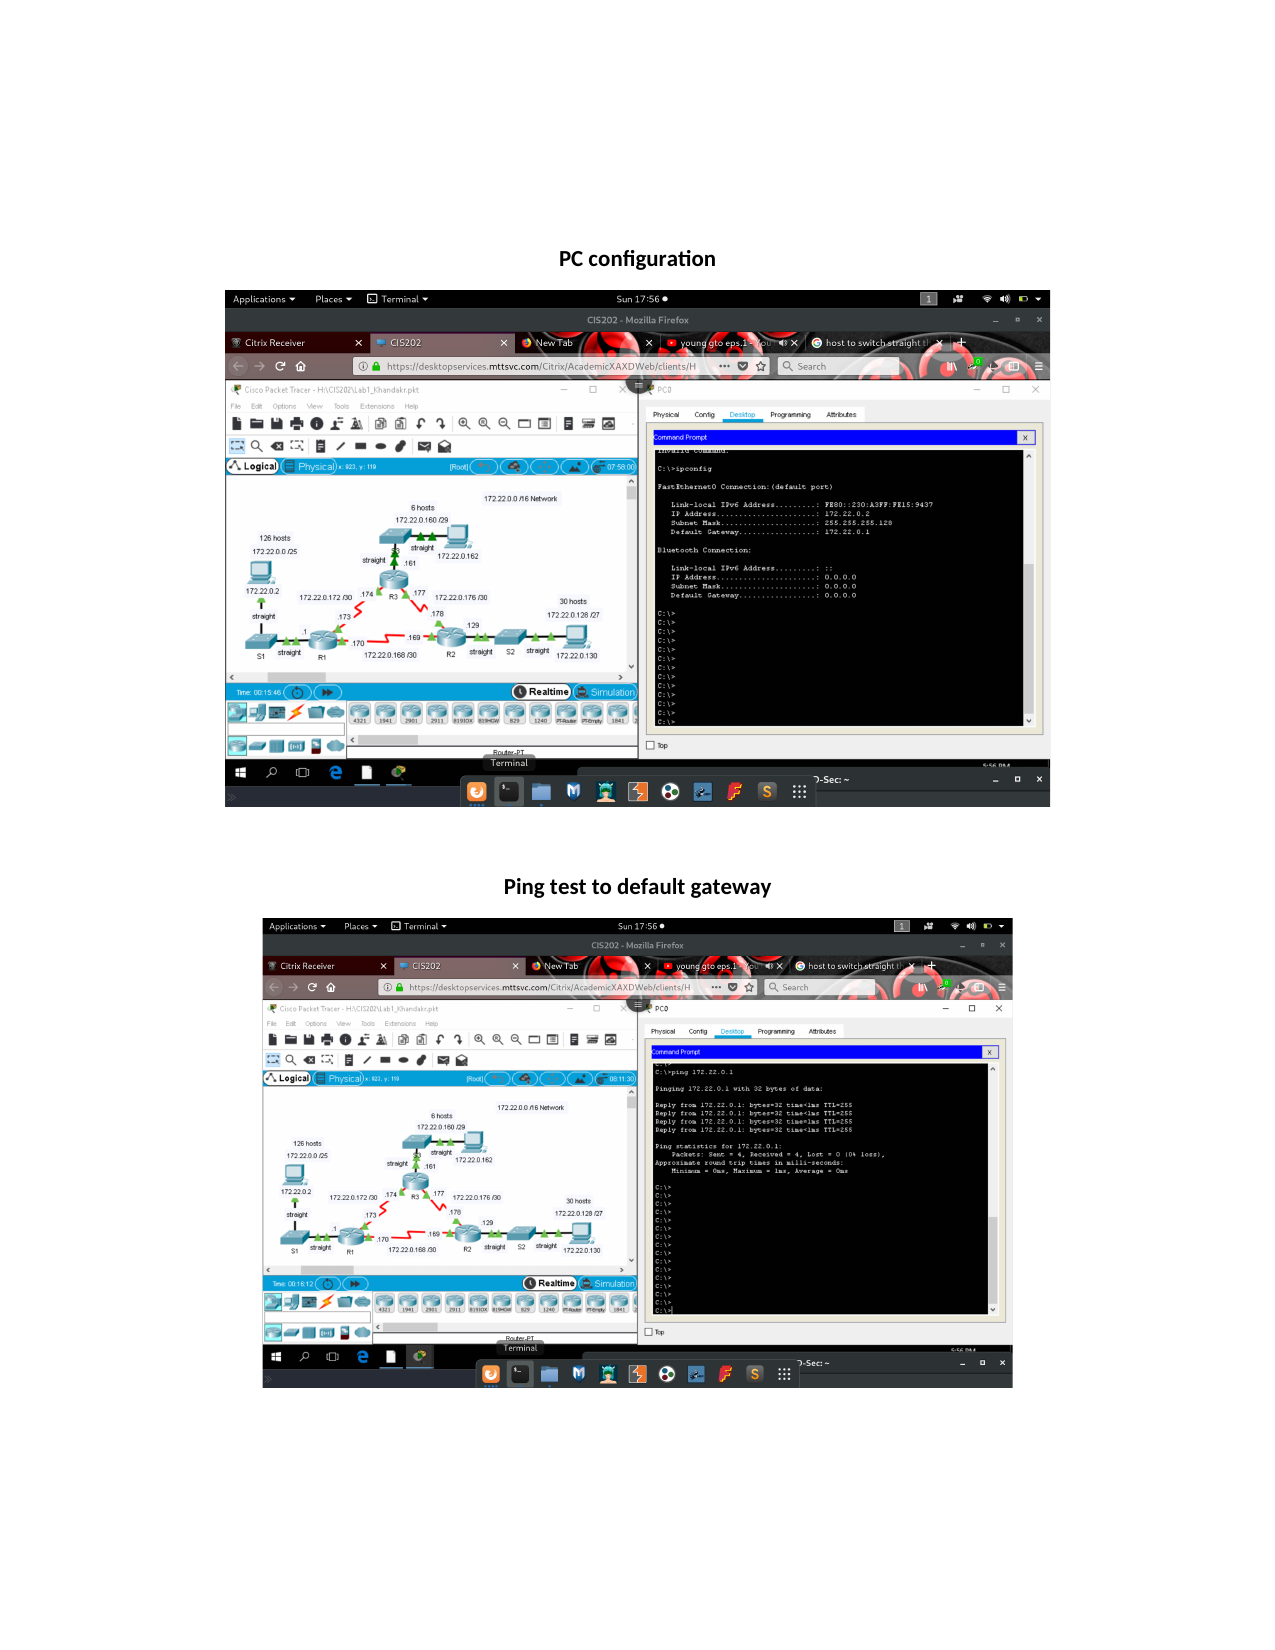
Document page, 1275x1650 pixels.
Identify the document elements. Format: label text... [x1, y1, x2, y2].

text Ping test to default gateway [150, 872, 1125, 900]
text PC configuration [150, 244, 1125, 272]
